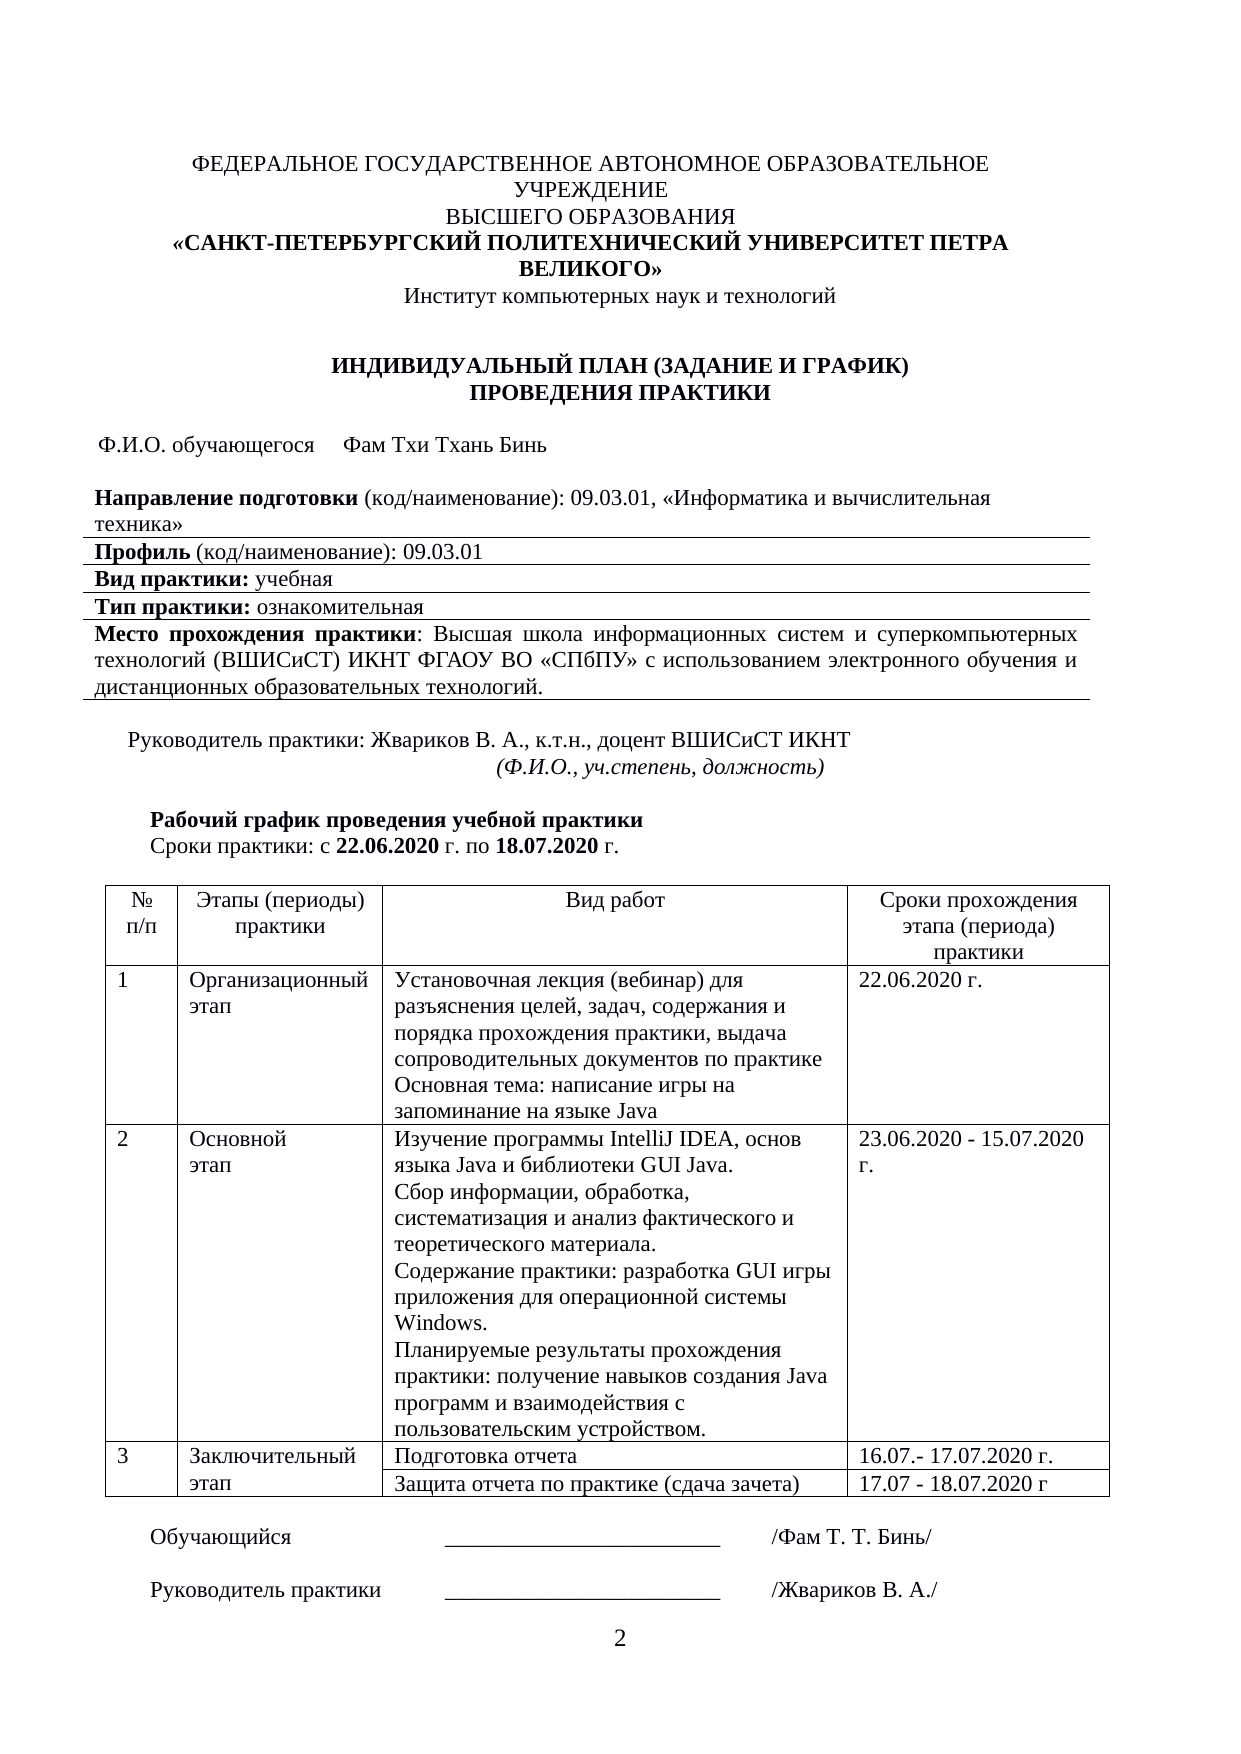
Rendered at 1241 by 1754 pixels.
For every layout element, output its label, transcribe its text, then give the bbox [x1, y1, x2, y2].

table_cell Тип практики: ознакомительная [83, 593, 1090, 619]
table_cell Изучение программы IntelliJ IDEA, основ языка Java и библиотеки GUI Java. Сбор информации, обработка, систематизация и анализ фактического и теоретического материала. Содержание практики: разработка GUI игры приложения для операционной системы Windows. Планируемые результаты прохождения практики: получение навыков создания Java программ и взаимодействия с пользовательским устройством. [383, 1125, 847, 1441]
table_header Этапы (периоды) практики [178, 886, 382, 965]
table_header Ф.И.О. обучающегося Фам Тхи Тхань Бинь [87, 431, 1090, 458]
text Рабочий график проведения учебной практики [150, 806, 1090, 832]
table_cell Основной этап [178, 1125, 382, 1441]
table_cell 22.06.2020 г. [848, 966, 1109, 1124]
text Сроки практики: с 22.06.2020 г. по 18.07.2020 г. [150, 832, 1090, 858]
table_cell Профиль (код/наименование): 09.03.01 [83, 538, 1090, 564]
table_cell Организационный этап [178, 966, 382, 1124]
table_cell (Ф.И.О., уч.степень, должность) [116, 753, 1090, 806]
text Институт компьютерных наук и технологий [150, 282, 1090, 308]
text «САНКТ-ПЕТЕРБУРГСКИЙ ПОЛИТЕХНИЧЕСКИЙ УНИВЕРСИТЕТ ПЕТРА ВЕЛИКОГО» [662, 229, 1031, 282]
table_cell Подготовка отчета [383, 1442, 847, 1469]
table_cell 1 [106, 966, 177, 1124]
table_cell 17.07 - 18.07.2020 г [848, 1470, 1109, 1496]
text ИНДИВИДУАЛЬНЫЙ ПЛАН (ЗАДАНИЕ И ГРАФИК) [150, 352, 1090, 379]
text «САНКТ-ПЕТЕРБУРГСКИЙ ПОЛИТЕХНИЧЕСКИЙ УНИВЕРСИТЕТ ПЕТРА ВЕЛИКОГО» [150, 229, 519, 282]
table_header № п/п [106, 886, 177, 965]
text ФЕДЕРАЛЬНОЕ ГОСУДАРСТВЕННОЕ АВТОНОМНОЕ ОБРАЗОВАТЕЛЬНОЕ УЧРЕЖДЕНИЕ [150, 150, 1031, 203]
table_cell Заключительный этап [178, 1442, 382, 1496]
table_header Вид работ [383, 886, 847, 965]
text Обучающийся ________________________ /Фам Т. Т. Бинь/ [150, 1523, 1090, 1550]
table_cell 16.07.- 17.07.2020 г. [848, 1442, 1109, 1469]
table_header Руководитель практики: Жвариков В. А., к.т.н., доцент ВШИСиСТ ИКНТ [116, 727, 1090, 753]
text ПРОВЕДЕНИЯ ПРАКТИКИ [150, 379, 1090, 405]
table_header Направление подготовки (код/наименование): 09.03.01, «Информатика и вычислительная техника» [83, 484, 1090, 537]
table_cell 23.06.2020 - 15.07.2020 г. [848, 1125, 1109, 1441]
table_cell 2 [106, 1125, 177, 1441]
table_cell Вид практики: учебная [83, 565, 1090, 592]
text ВЫСШЕГО ОБРАЗОВАНИЯ [150, 203, 1031, 229]
table_cell 3 [106, 1442, 177, 1496]
text Руководитель практики ________________________ /Жвариков В. А./ [150, 1576, 1090, 1602]
table_header Сроки прохождения этапа (периода) практики [848, 886, 1109, 965]
table_cell Установочная лекция (вебинар) для разъяснения целей, задач, содержания и порядка прохождения практики, выдача сопроводительных документов по практике Основная тема: написание игры на запоминание на языке Java [383, 966, 847, 1124]
table_cell Защита отчета по практике (сдача зачета) [383, 1470, 847, 1496]
table_cell Место прохождения практики: Высшая школа информационных систем и суперкомпьютерных технологий (ВШИСиСТ) ИКНТ ФГАОУ ВО «СПбПУ» с использованием электронного обучения и дистанционных образовательных технологий. [83, 620, 1090, 699]
